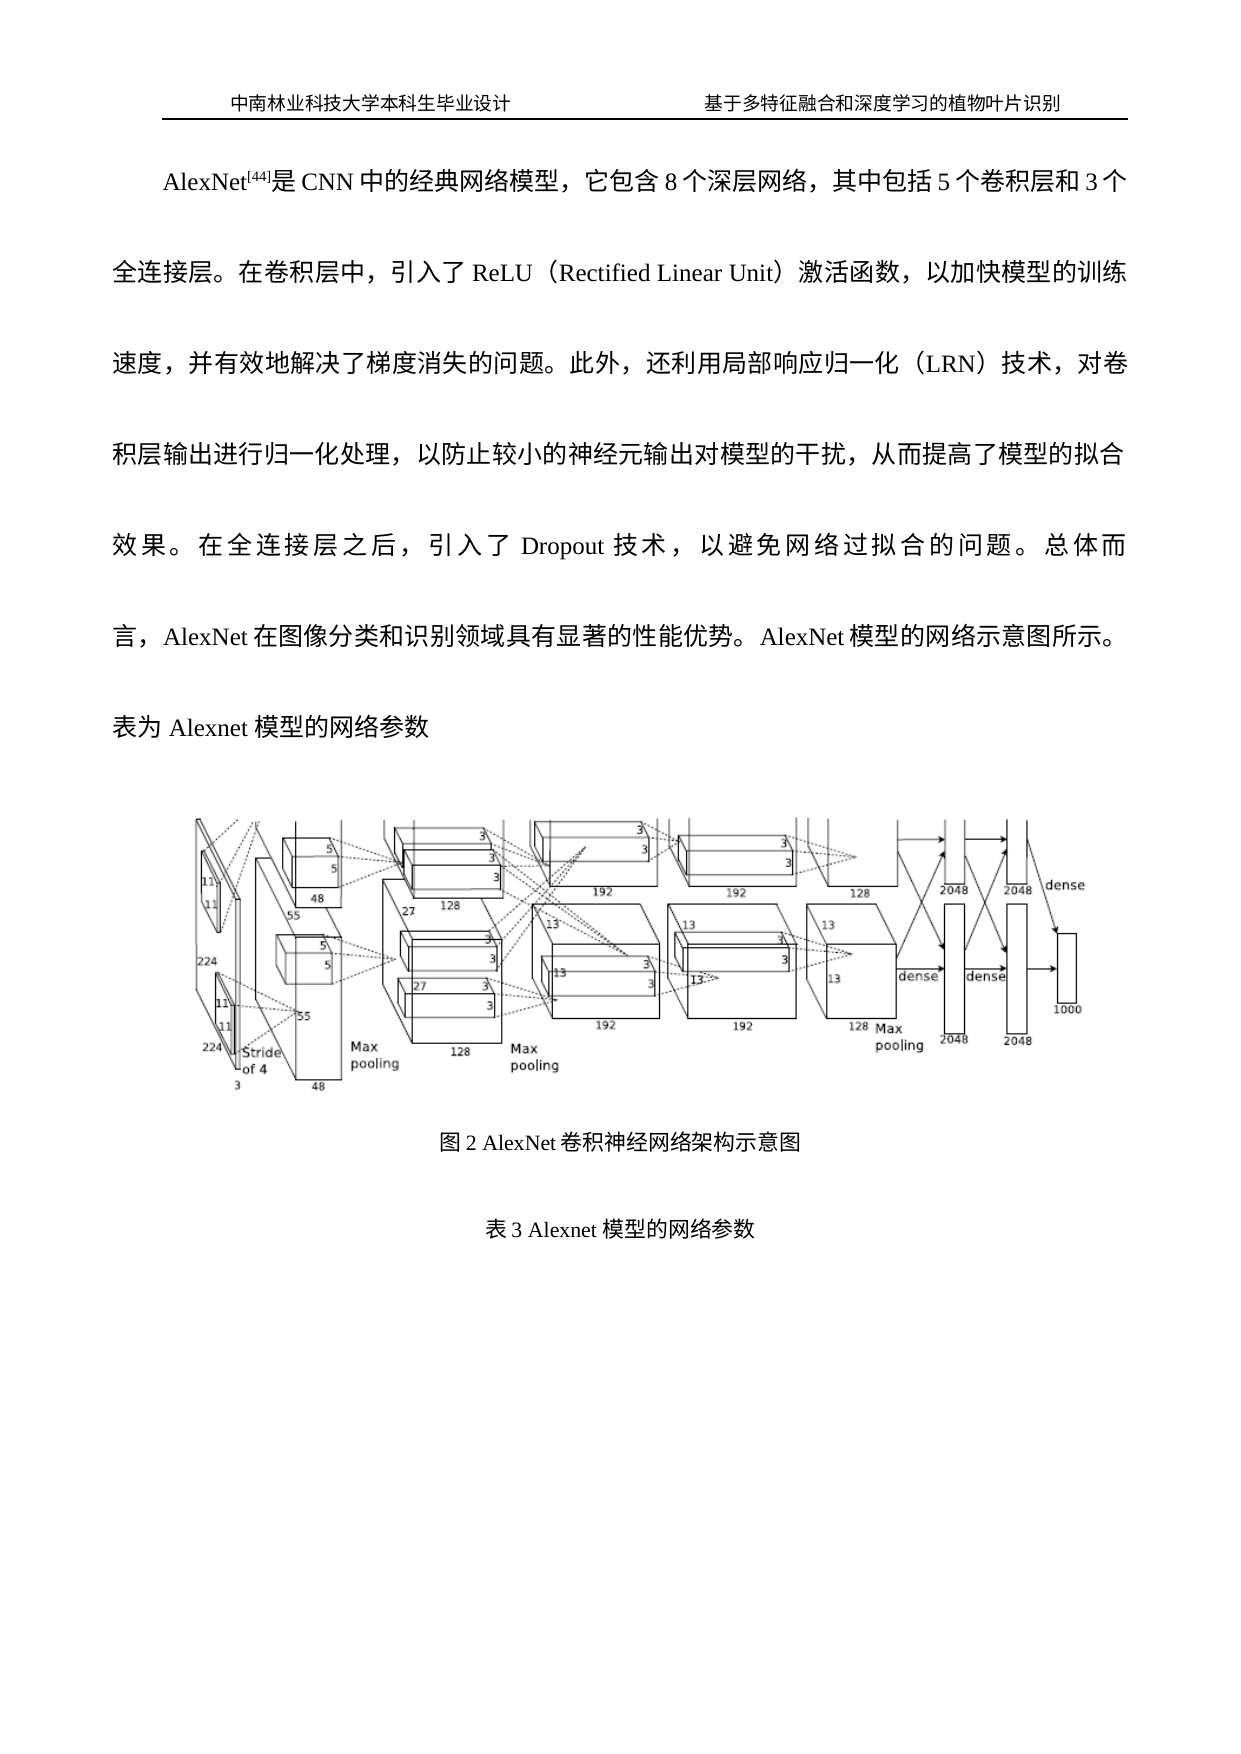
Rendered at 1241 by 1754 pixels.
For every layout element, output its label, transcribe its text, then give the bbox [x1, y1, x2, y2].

text 图2 AlexNet卷积神经网络架构示意图 [112, 1125, 1128, 1157]
picture [156, 789, 1123, 1110]
text 表3 Alexnet 模型的网络参数 [112, 1212, 1128, 1245]
text AlexNet[44]是CNN中的经典网络模型，它包含8个深层网络，其中包括5个卷积层和3个全连接层。在卷积层中，引入了ReLU（Rectified Linear Unit）激活函数，以加快模型的训练速度，并有效地解决了梯度消失的问题。此外，还利用局部响应归一化（LRN）技术，对卷积层输出进行归一化处理，以防止较小的神经元输出对模型的干扰，从而提高了模型的拟合效果。在全连接层之后，引入了Dropout技术，以避免网络过拟合的问题。总体而言，AlexNet在图像分类和识别领域具有显著的性能优势。AlexNet模型的网络示意图所示。表为 Alexnet 模型的网络参数 [112, 149, 1128, 759]
